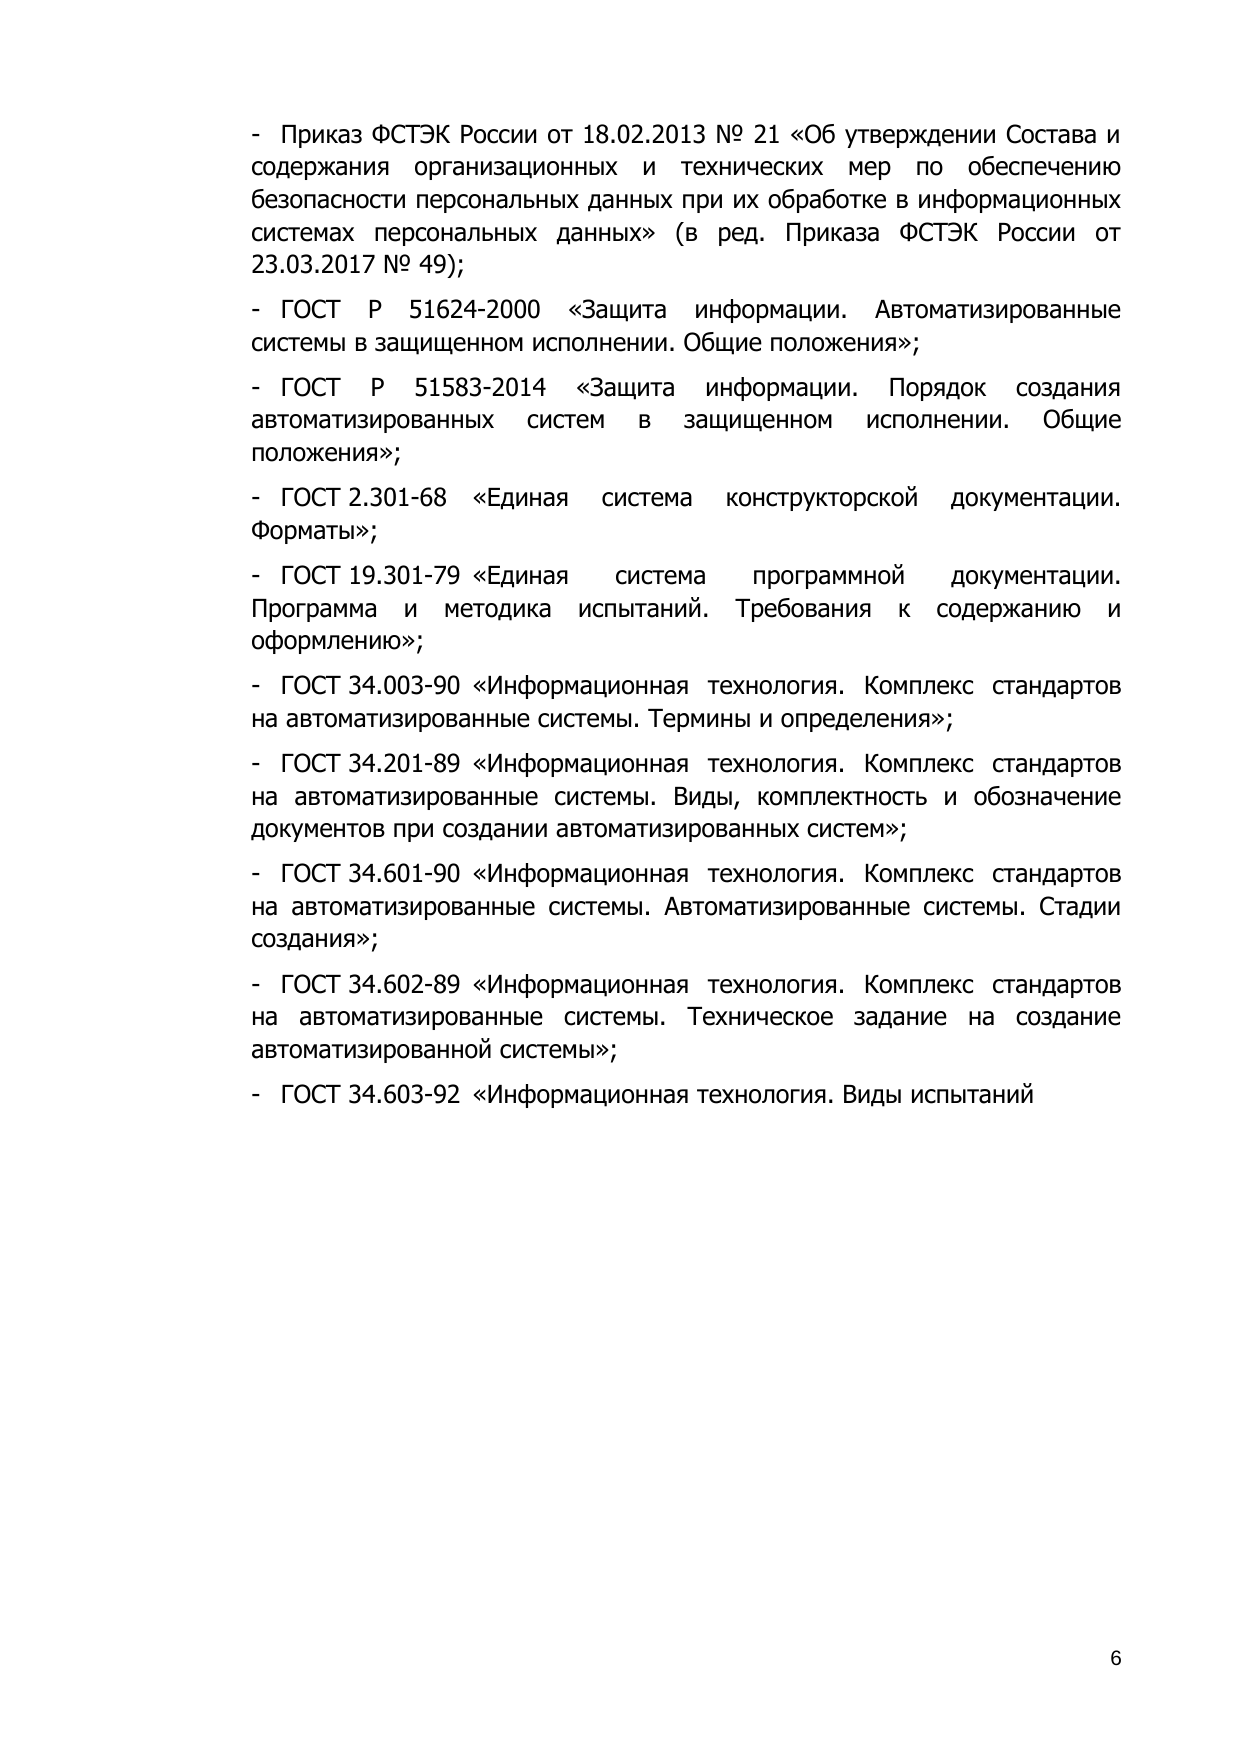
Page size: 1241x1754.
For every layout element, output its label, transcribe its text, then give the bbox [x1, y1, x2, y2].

list ГОСТ 2.301-68 «Единая система конструкторской документации. Форматы»; [251, 482, 1122, 544]
list Приказ ФСТЭК России от 18.02.2013 № 21 «Об утверждении Состава и содержания организационных и технических мер по обеспечению безопасности персональных данных при их обработке в информационных системах персональных данных» (в ред. Приказа ФСТЭК России от 23.03.2017 № 49); [251, 118, 1122, 279]
list ГОСТ 34.003-90 «Информационная технология. Комплекс стандартов на автоматизированные системы. Термины и определения»; [251, 670, 1122, 732]
list ГОСТ 34.603-92 «Информационная технология. Виды испытаний [251, 1078, 1122, 1108]
list ГОСТ 34.601-90 «Информационная технология. Комплекс стандартов на автоматизированные системы. Автоматизированные системы. Стадии создания»; [251, 858, 1122, 953]
list ГОСТ Р 51583-2014 «Защита информации. Порядок создания автоматизированных систем в защищенном исполнении. Общие положения»; [251, 371, 1122, 467]
list ГОСТ 34.602-89 «Информационная технология. Комплекс стандартов на автоматизированные системы. Техническое задание на создание автоматизированной системы»; [251, 968, 1122, 1063]
list ГОСТ 19.301-79 «Единая система программной документации. Программа и методика испытаний. Требования к содержанию и оформлению»; [251, 559, 1122, 655]
list ГОСТ Р 51624-2000 «Защита информации. Автоматизированные системы в защищенном исполнении. Общие положения»; [251, 294, 1122, 356]
list ГОСТ 34.201-89 «Информационная технология. Комплекс стандартов на автоматизированные системы. Виды, комплектность и обозначение документов при создании автоматизированных систем»; [251, 747, 1122, 843]
